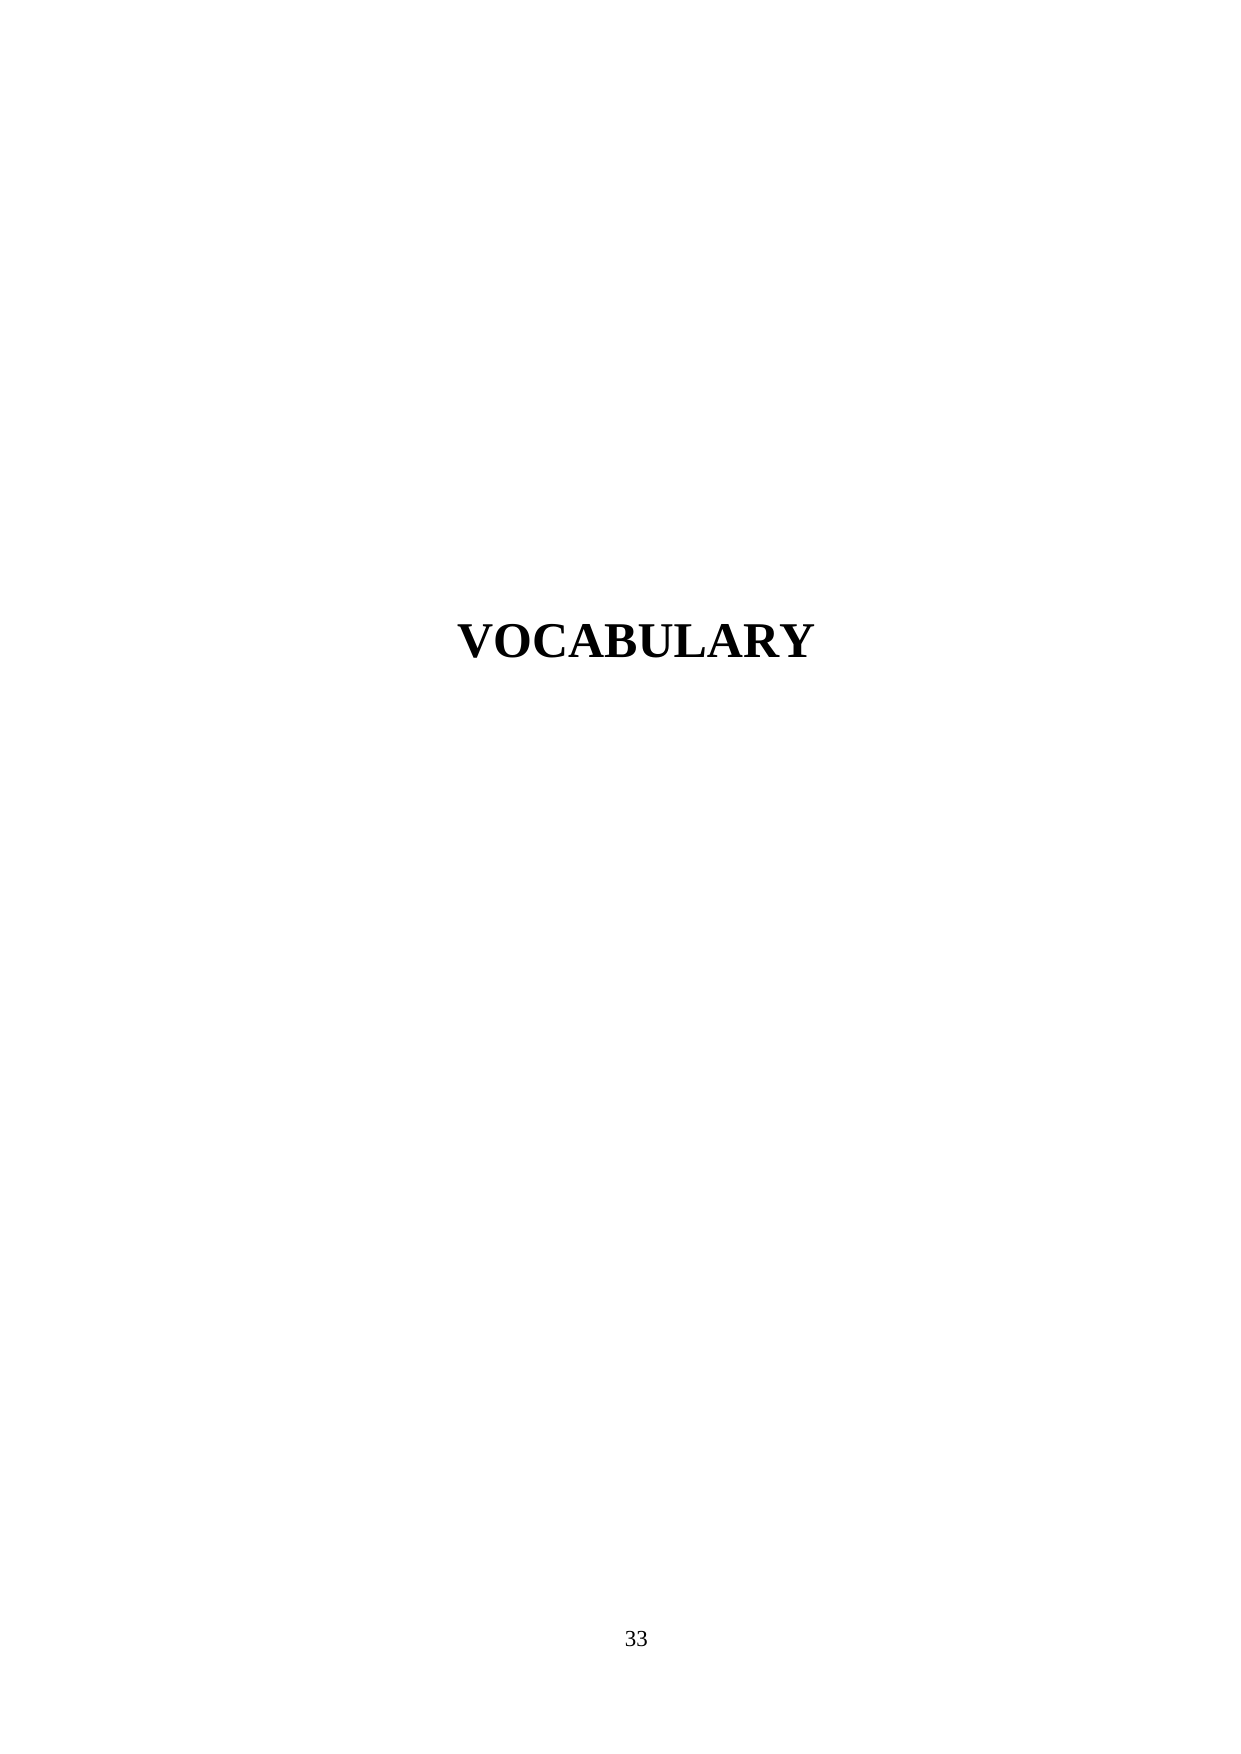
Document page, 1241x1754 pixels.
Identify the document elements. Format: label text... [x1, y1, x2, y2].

text VOCABULARY [150, 610, 1122, 668]
